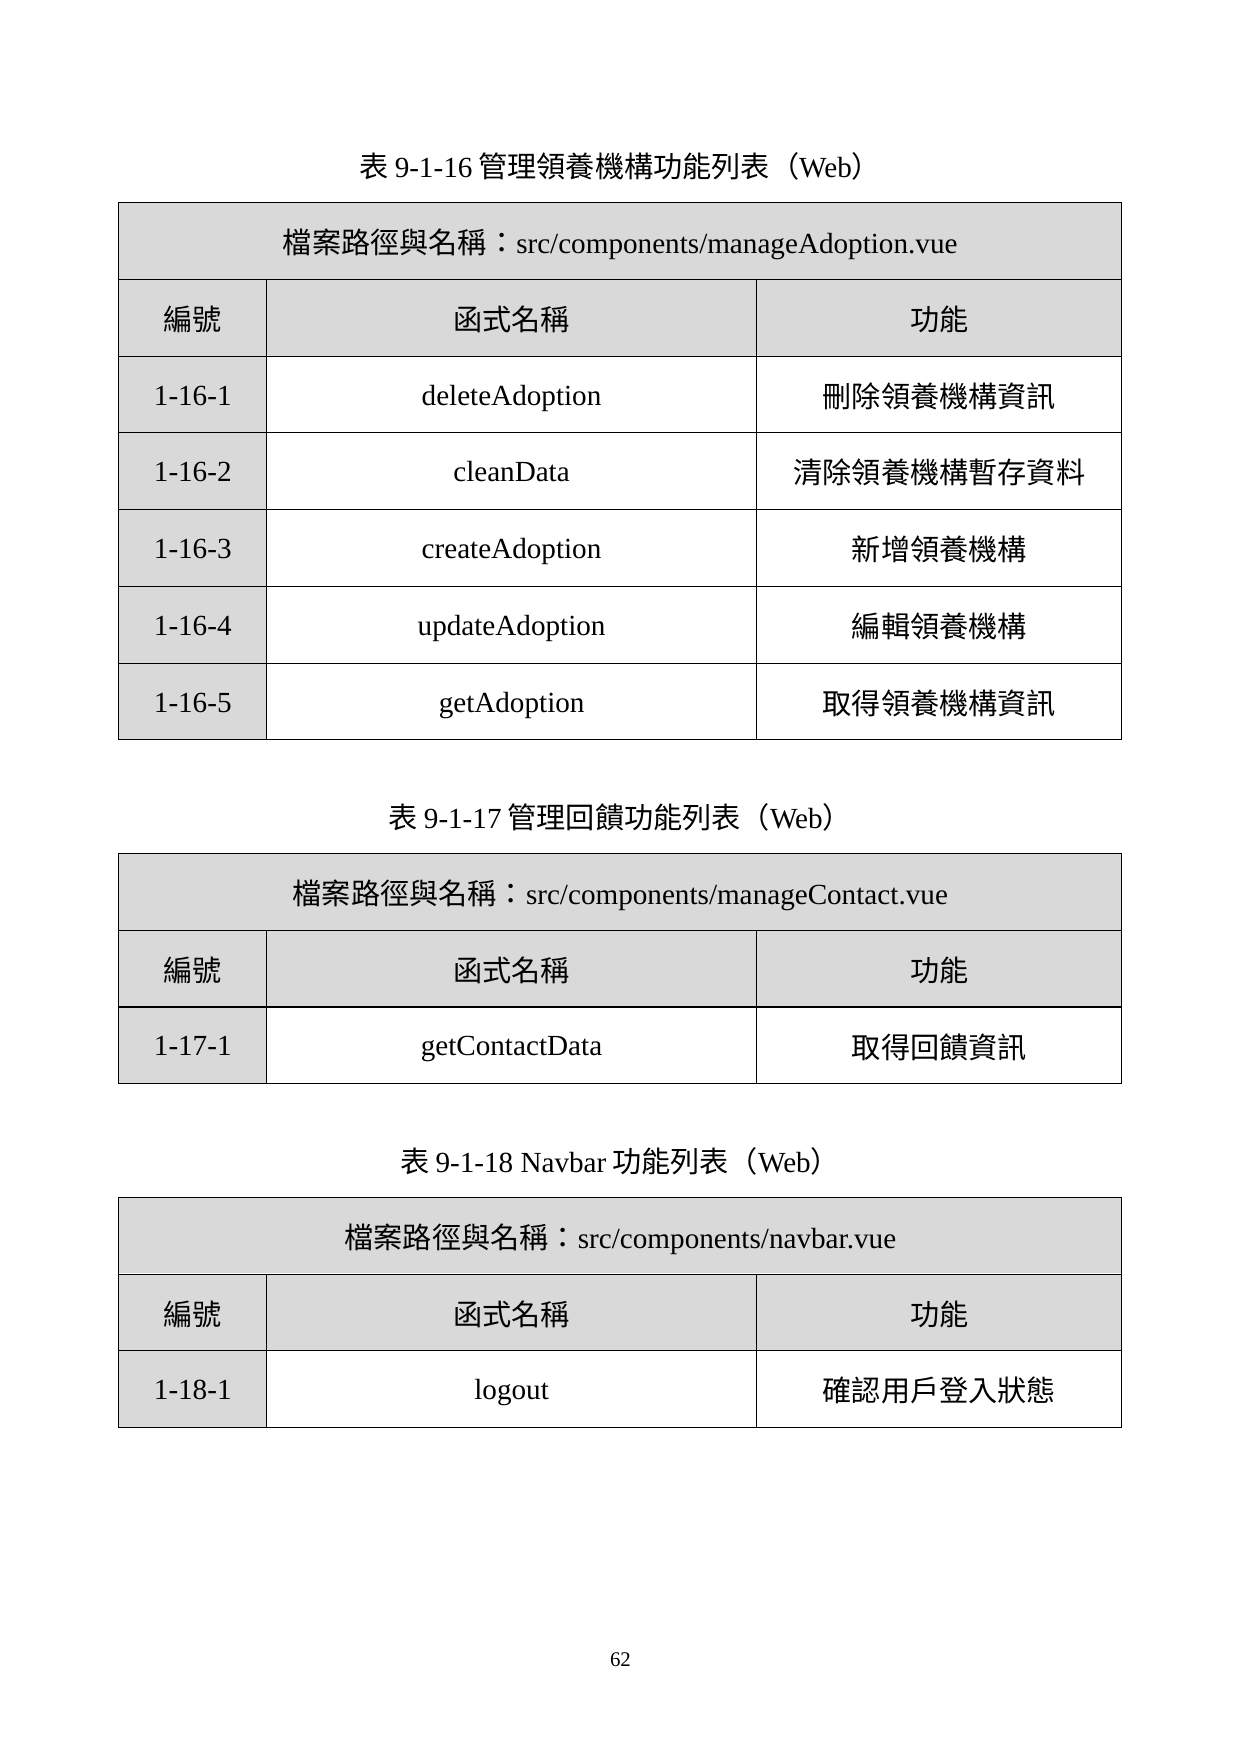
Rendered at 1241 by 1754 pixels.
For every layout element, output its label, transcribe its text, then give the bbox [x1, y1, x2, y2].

table_cell 函式名稱 [267, 931, 756, 1006]
table_cell 功能 [757, 1275, 1121, 1350]
table_cell 1-16-3 [119, 510, 266, 586]
table_cell 編輯領養機構 [757, 587, 1121, 663]
table_header 檔案路徑與名稱：src/components/manageAdoption.vue [119, 203, 1121, 279]
table_cell updateAdoption [267, 587, 756, 663]
table_cell getContactData [267, 1008, 756, 1083]
table_cell 1-18-1 [119, 1351, 266, 1427]
table_header 檔案路徑與名稱：src/components/manageContact.vue [119, 854, 1121, 930]
table_cell 函式名稱 [267, 280, 756, 356]
table_cell 編號 [119, 280, 266, 356]
table_cell createAdoption [267, 510, 756, 586]
table_cell 編號 [119, 931, 266, 1006]
subtitle 表9-1-16管理領養機構功能列表（Web） [118, 127, 1122, 202]
table_cell getAdoption [267, 664, 756, 739]
table_cell 取得回饋資訊 [757, 1008, 1121, 1083]
table_cell 確認用戶登入狀態 [757, 1351, 1121, 1427]
table_cell 刪除領養機構資訊 [757, 357, 1121, 432]
table_cell logout [267, 1351, 756, 1427]
table_cell deleteAdoption [267, 357, 756, 432]
table_cell 功能 [757, 280, 1121, 356]
subtitle 表9-1-18 Navbar功能列表（Web） [118, 1122, 1122, 1197]
table_cell 1-16-2 [119, 433, 266, 509]
table_cell 清除領養機構暫存資料 [757, 433, 1121, 509]
table_cell 取得領養機構資訊 [757, 664, 1121, 739]
table_cell 新增領養機構 [757, 510, 1121, 586]
table_cell cleanData [267, 433, 756, 509]
table_cell 函式名稱 [267, 1275, 756, 1350]
table_cell 功能 [757, 931, 1121, 1006]
subtitle 表9-1-17管理回饋功能列表（Web） [118, 778, 1122, 853]
table_cell 編號 [119, 1275, 266, 1350]
table_cell 1-16-4 [119, 587, 266, 663]
table_cell 1-16-5 [119, 664, 266, 739]
table_cell 1-17-1 [119, 1008, 266, 1083]
table_cell 1-16-1 [119, 357, 266, 432]
table_header 檔案路徑與名稱：src/components/navbar.vue [119, 1198, 1121, 1273]
